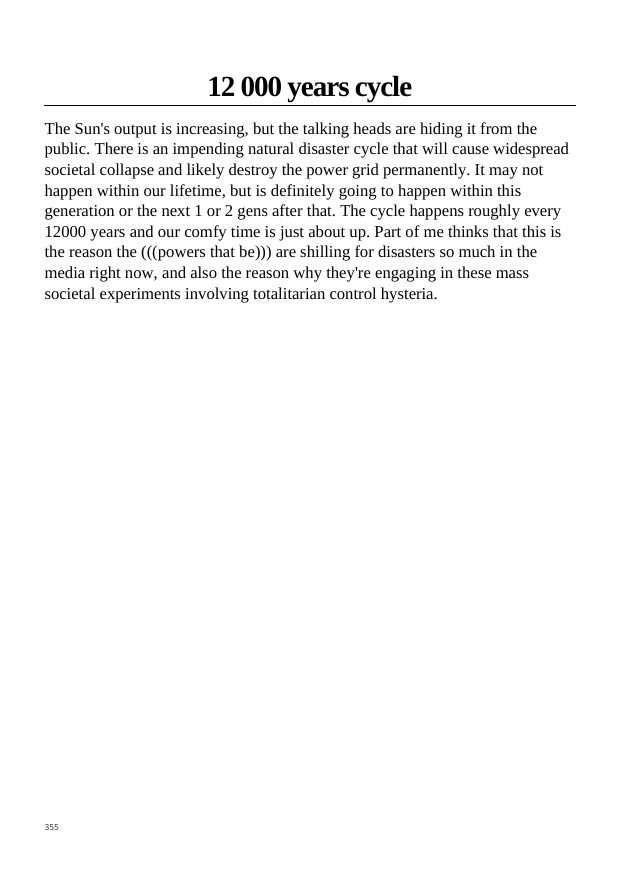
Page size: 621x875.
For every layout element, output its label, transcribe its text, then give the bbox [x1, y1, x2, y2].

text The Sun's output is increasing, but the talking heads are hiding it from the public. There is an impending natural disaster cycle that will cause widespread societal collapse and likely destroy the power grid permanently. It may not happen within our lifetime, but is definitely going to happen within this generation or the next 1 or 2 gens after that. The cycle happens roughly every 12000 years and our comfy time is just about up. Part of me thinks that this is the reason the (((powers that be))) are shilling for disasters so much in the media right now, and also the reason why they're engaging in these mass societal experiments involving totalitarian control hysteria. [44, 118, 576, 303]
subtitle 12 000 years cycle [44, 69, 576, 105]
